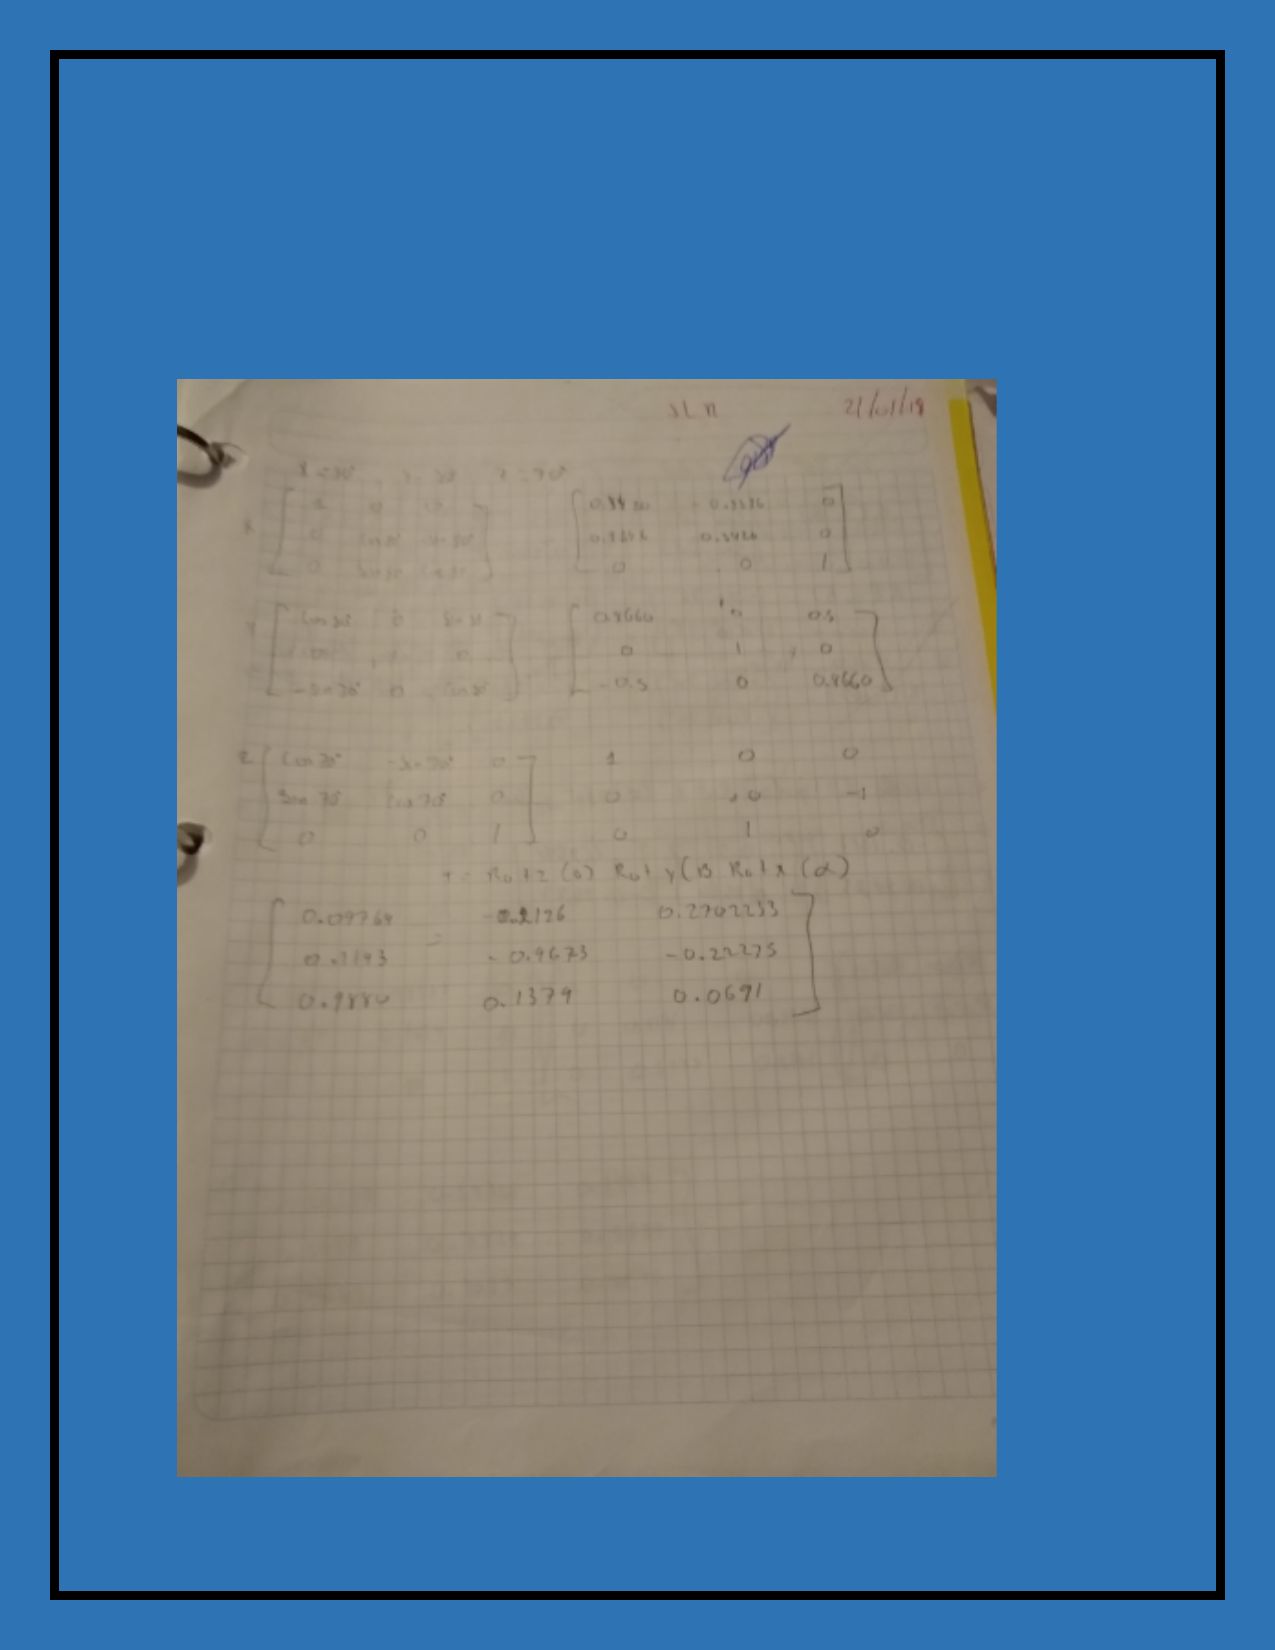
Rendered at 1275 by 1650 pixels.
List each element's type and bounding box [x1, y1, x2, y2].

picture [177, 379, 997, 1477]
